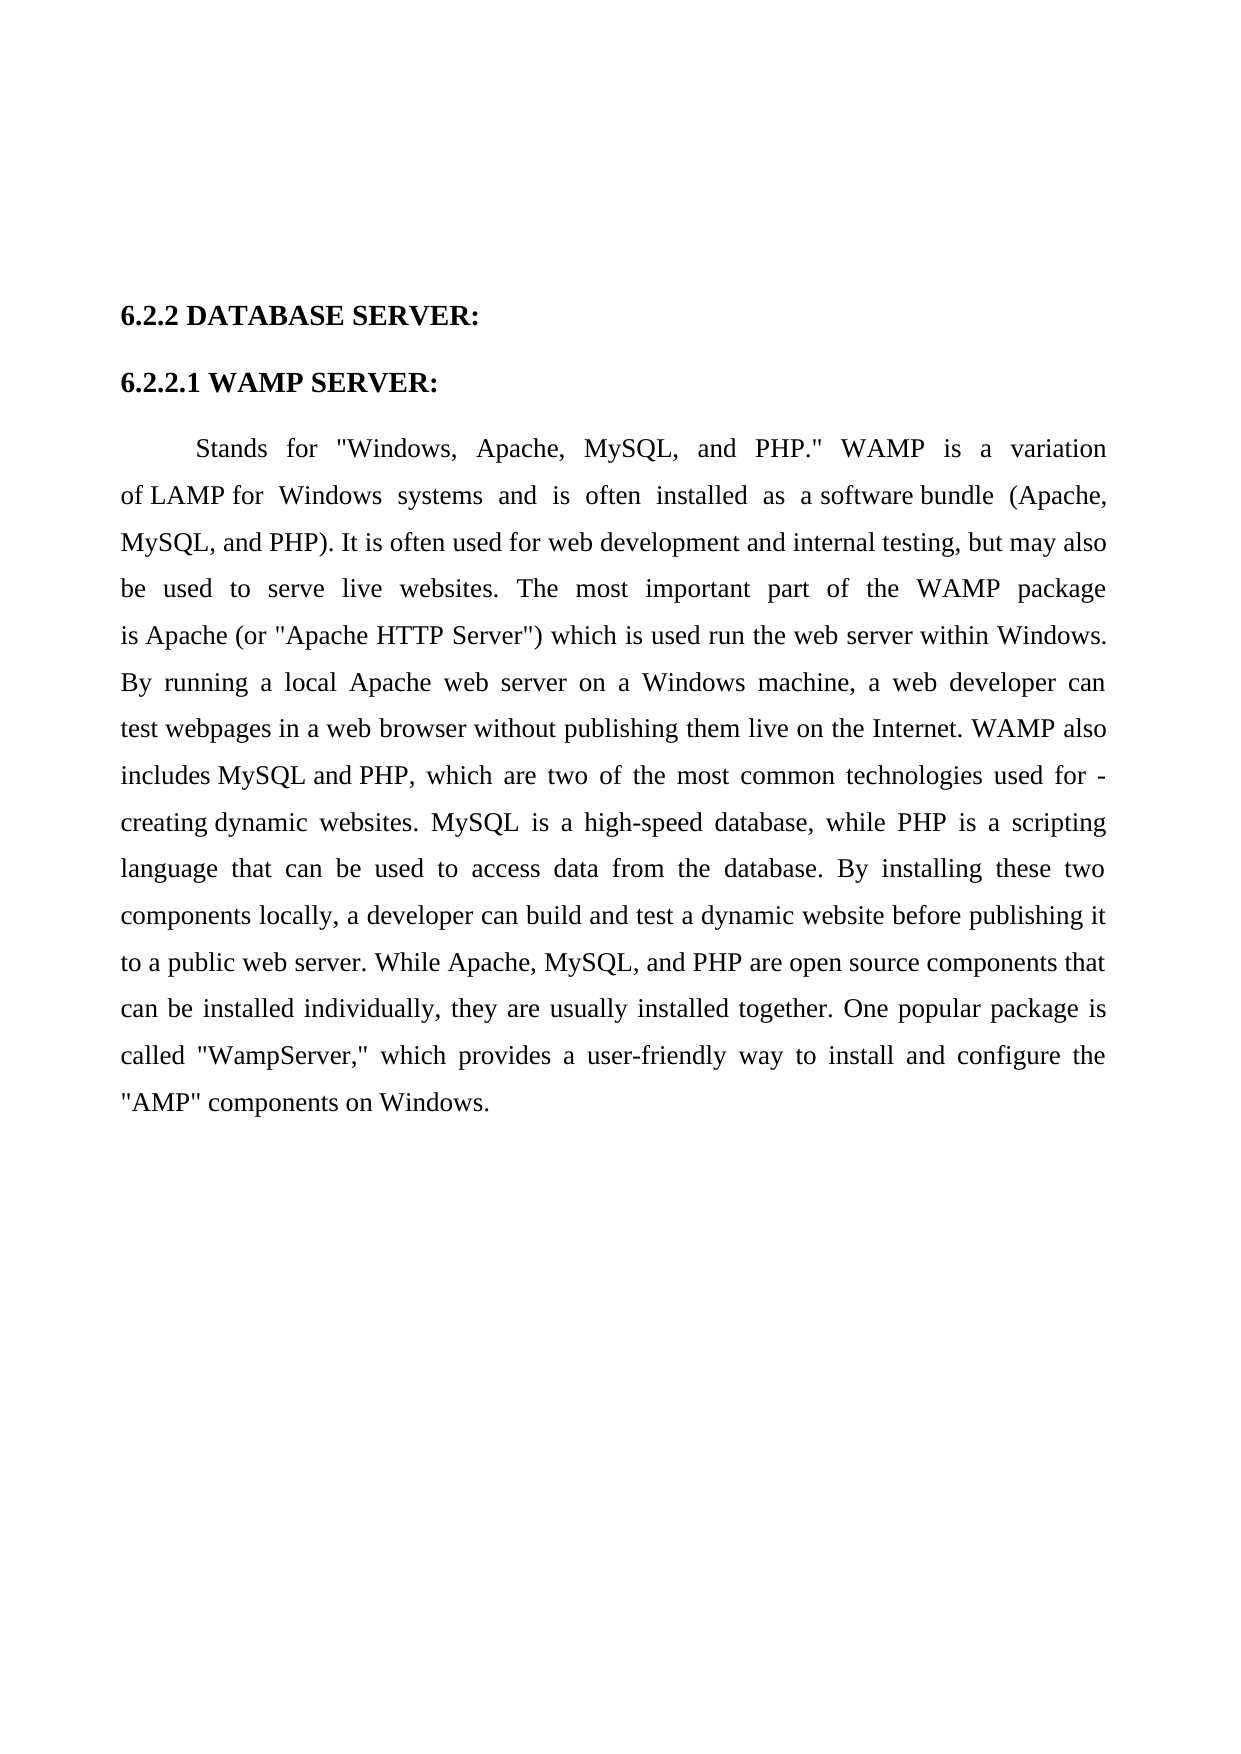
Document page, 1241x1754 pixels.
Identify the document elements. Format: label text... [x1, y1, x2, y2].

text Stands for "Windows, Apache, MySQL, and PHP." WAMP is a variation of LAMP for Windows systems and is often installed as a software bundle (Apache, MySQL, and PHP). It is often used for web development and internal testing, but may also be used to serve live websites. The most important part of the WAMP package is Apache (or "Apache HTTP Server") which is used run the web server within Windows. By running a local Apache web server on a Windows machine, a web developer can test webpages in a web browser without publishing them live on the Internet. WAMP also includes MySQL and PHP, which are two of the most common technologies used for -creating dynamic websites. MySQL is a high-speed database, while PHP is a scripting language that can be used to access data from the database. By installing these two components locally, a developer can build and test a dynamic website before publishing it to a public web server. While Apache, MySQL, and PHP are open source components that can be installed individually, they are usually installed together. One popular package is called "WampServer," which provides a user-friendly way to install and configure the "AMP" components on Windows. [120, 432, 1107, 1117]
text 6.2.2.1 WAMP SERVER: [120, 365, 1090, 399]
text 6.2.2 DATABASE SERVER: [120, 298, 1090, 332]
